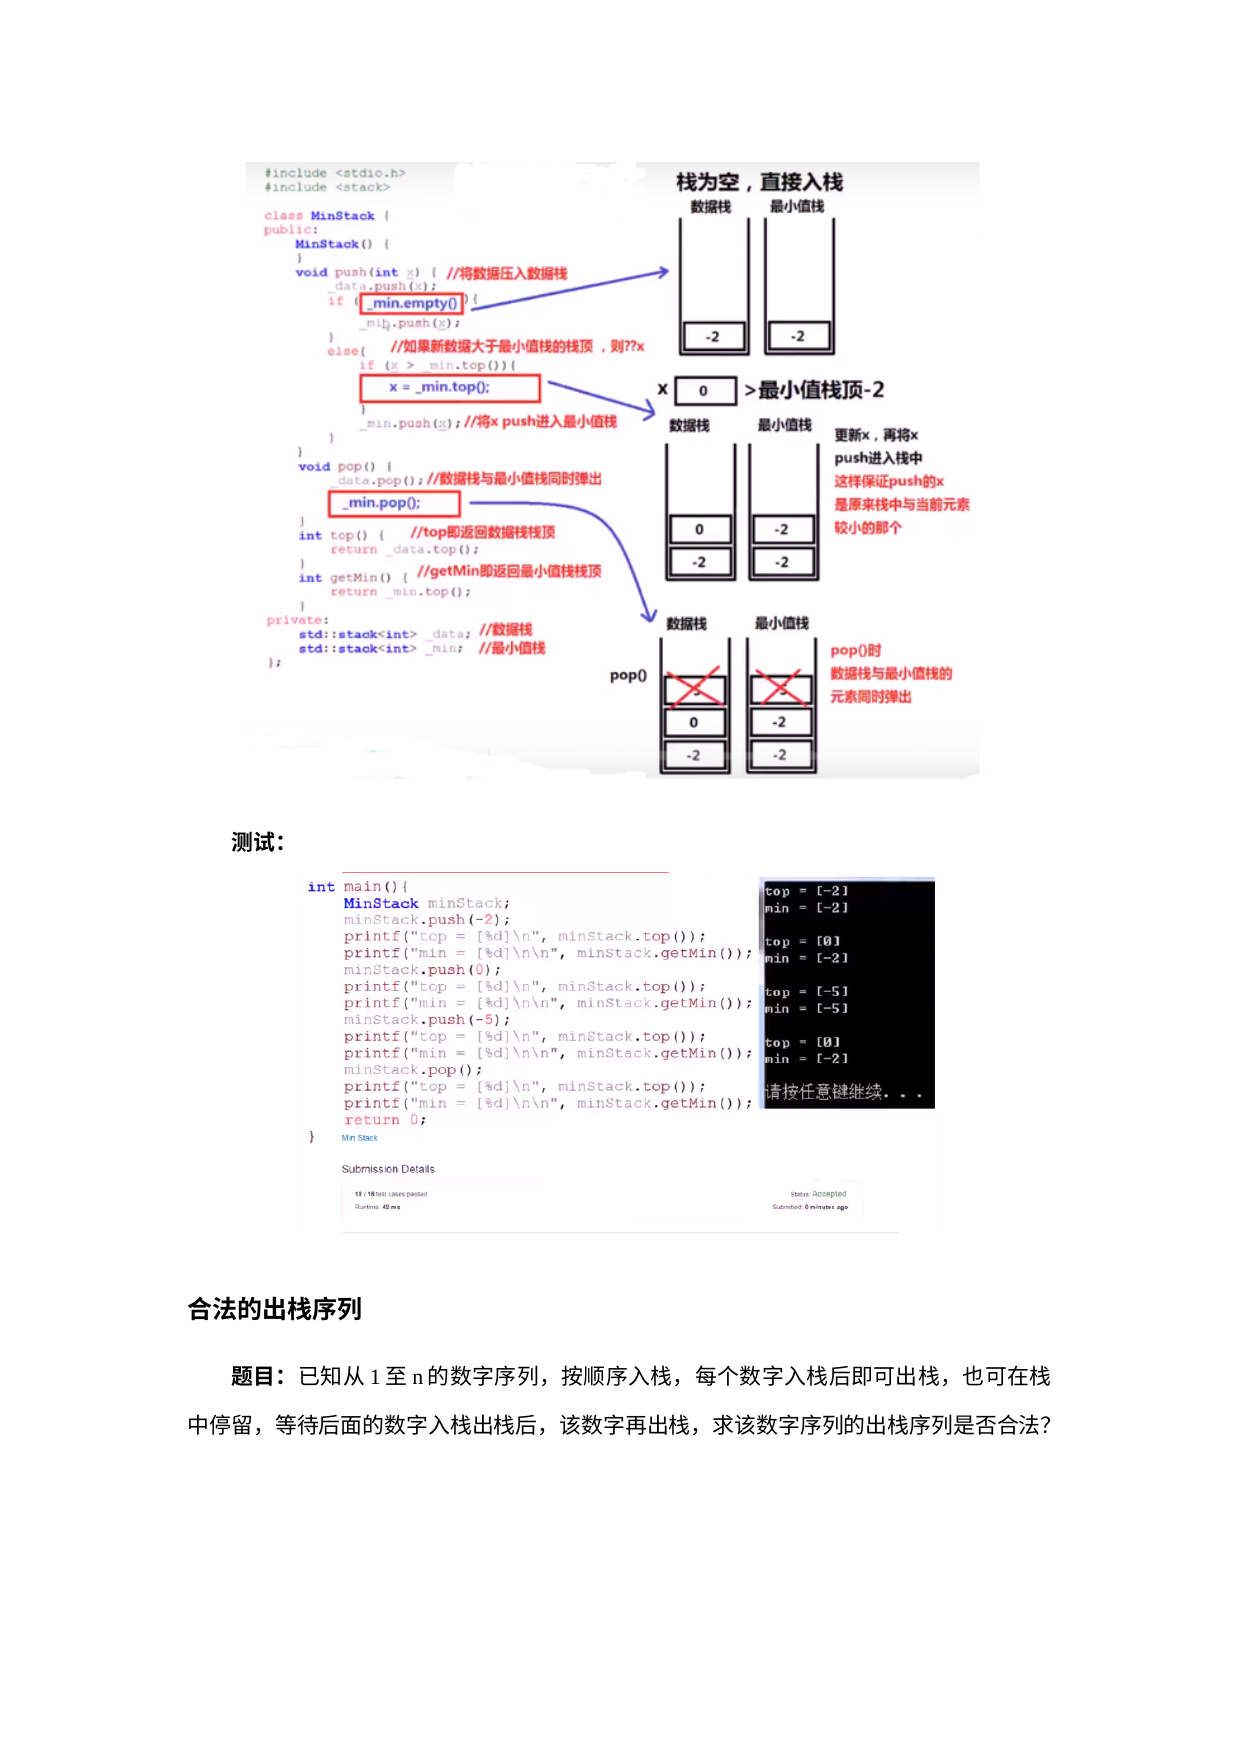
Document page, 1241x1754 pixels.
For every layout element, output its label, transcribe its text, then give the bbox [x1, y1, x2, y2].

picture [299, 872, 941, 1233]
text 测试： [187, 824, 1053, 857]
subtitle 合法的出栈序列 [187, 1276, 1053, 1341]
picture [245, 162, 995, 789]
text 题目：已知从1至n的数字序列，按顺序入栈，每个数字入栈后即可出栈，也可在栈中停留，等待后面的数字入栈出栈后，该数字再出栈，求该数字序列的出栈序列是否合法？ [187, 1359, 1053, 1440]
